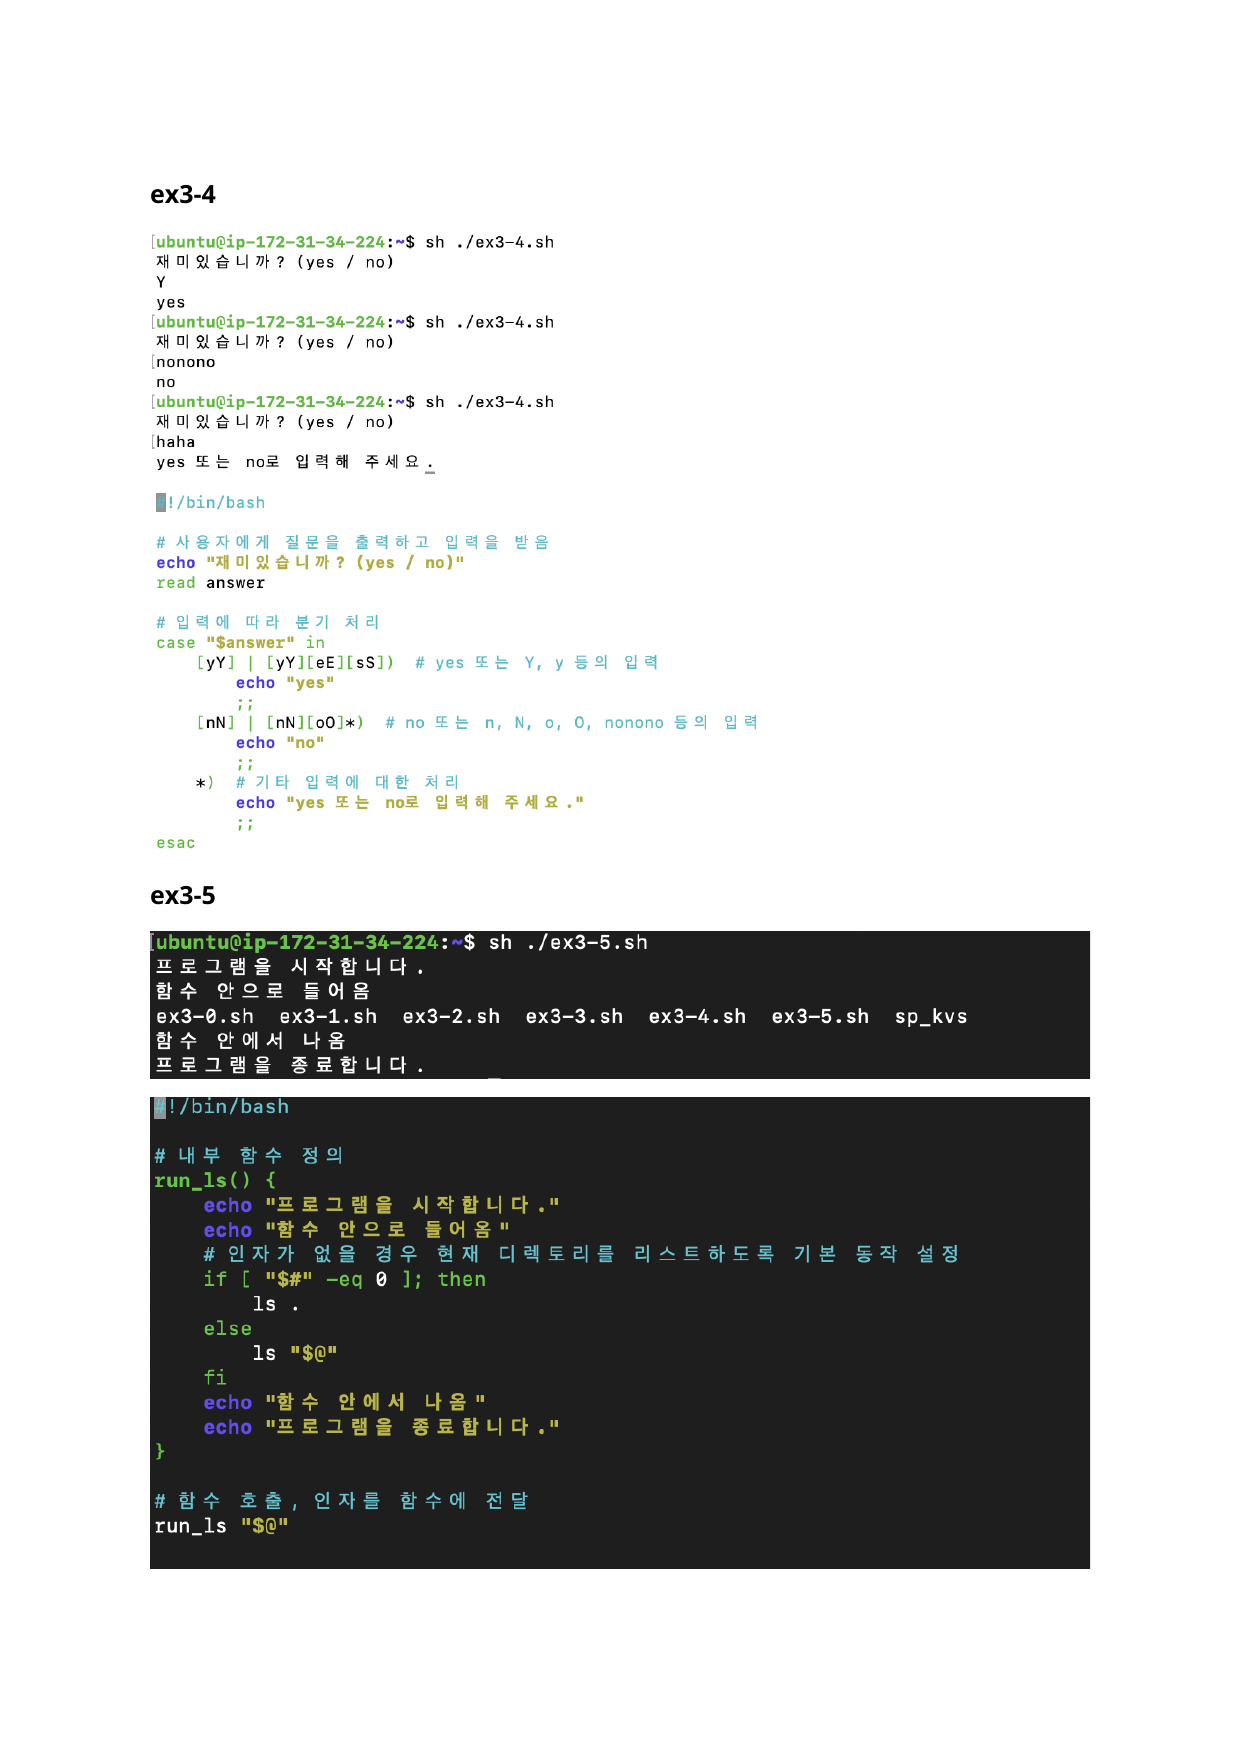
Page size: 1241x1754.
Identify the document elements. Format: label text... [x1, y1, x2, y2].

text ex3-5 [150, 878, 1090, 912]
picture [150, 493, 1091, 859]
picture [150, 931, 1091, 1079]
picture [150, 1097, 1091, 1569]
text ex3-4 [150, 177, 1090, 211]
picture [150, 230, 1091, 474]
